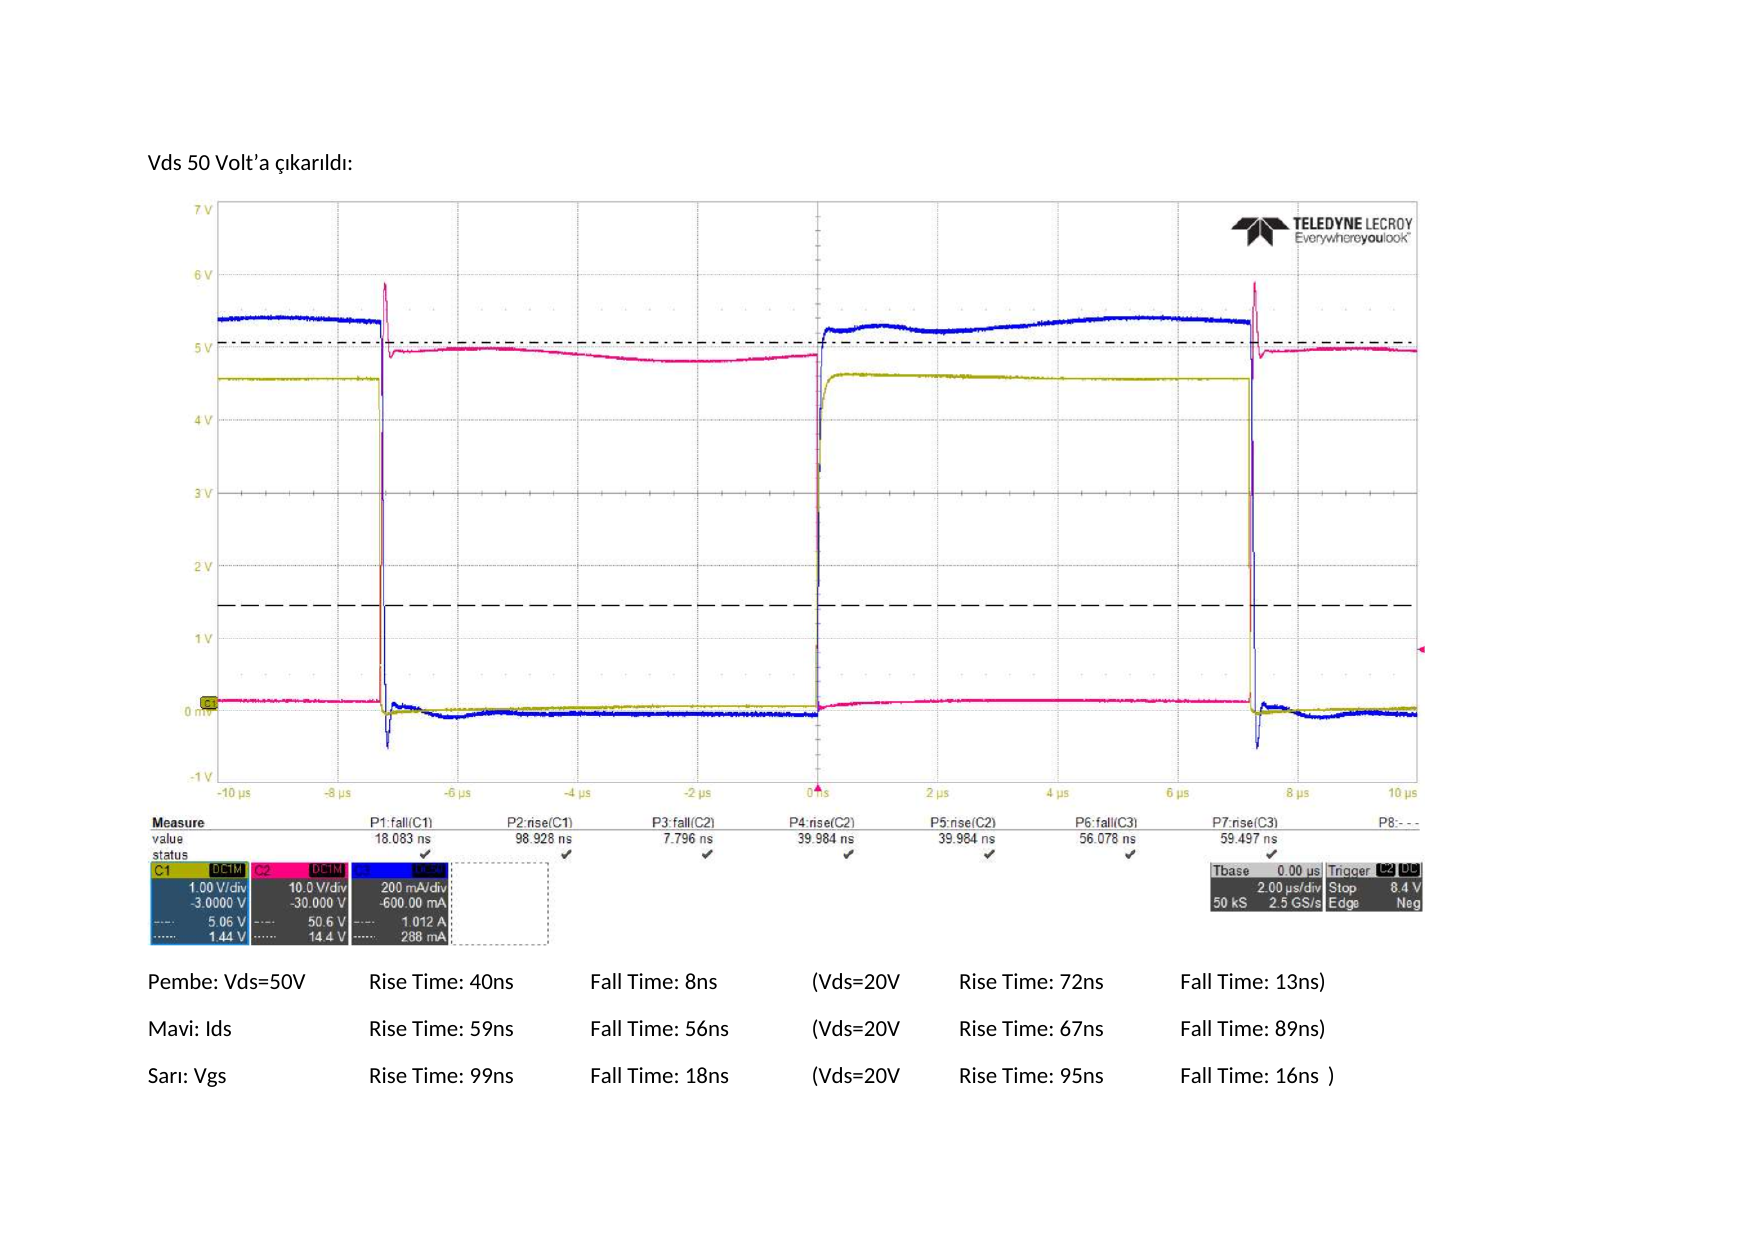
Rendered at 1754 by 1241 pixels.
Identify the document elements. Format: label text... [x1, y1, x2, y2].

text Pembe: Vds=50V Rise Time: 40ns Fall Time: 8ns (Vds=20V Rise Time: 72ns Fall Time: 13ns) [148, 967, 1606, 995]
text Sarı: Vgs Rise Time: 99ns Fall Time: 18ns (Vds=20V Rise Time: 95ns Fall Time: 16ns ) [148, 1061, 1606, 1089]
picture [147, 194, 1425, 949]
text Vds 50 Volt’a çıkarıldı: [148, 148, 1606, 176]
text Mavi: Ids Rise Time: 59ns Fall Time: 56ns (Vds=20V Rise Time: 67ns Fall Time: 89ns) [148, 1014, 1606, 1042]
